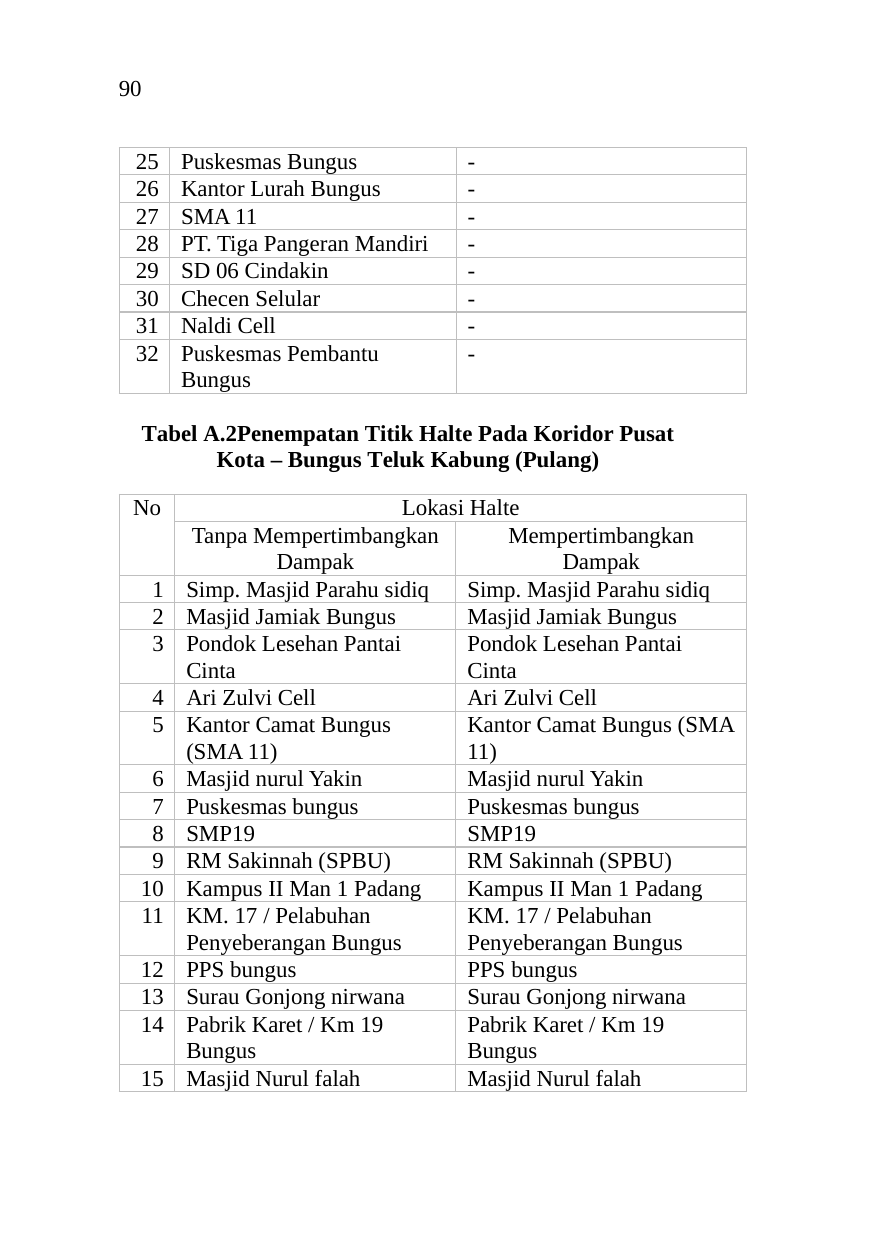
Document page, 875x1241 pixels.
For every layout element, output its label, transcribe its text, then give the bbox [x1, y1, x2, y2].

table_cell Masjid Jamiak Bungus [456, 603, 746, 629]
table_cell RM Sakinnah (SPBU) [175, 848, 455, 874]
table_cell Ari Zulvi Cell [456, 684, 746, 711]
text Tabel A.2Penempatan Titik Halte Pada Koridor Pusat Kota – Bungus Teluk Kabung (Pulang) [118, 420, 697, 473]
table_cell - [457, 203, 746, 229]
table_cell 7 [120, 793, 174, 819]
table_cell Kampus II Man 1 Padang [175, 875, 455, 901]
table_cell Masjid Nurul falah [175, 1065, 455, 1091]
table_cell 14 [120, 1011, 174, 1063]
table_cell PT. Tiga Pangeran Mandiri [170, 230, 456, 257]
table_cell Masjid nurul Yakin [456, 765, 746, 792]
table_cell KM. 17 / Pelabuhan Penyeberangan Bungus [175, 902, 455, 955]
table_cell 30 [120, 285, 169, 311]
table_cell Pondok Lesehan Pantai Cinta [456, 630, 746, 683]
table_cell 27 [120, 203, 169, 229]
table_cell 25 [120, 148, 169, 174]
table_cell 26 [120, 175, 169, 202]
table_cell - [457, 313, 746, 339]
table_cell 28 [120, 230, 169, 257]
table_cell Tanpa Mempertimbangkan Dampak [175, 522, 455, 574]
table_cell 12 [120, 956, 174, 982]
table_cell - [457, 175, 746, 202]
table_header No [120, 495, 174, 574]
table_cell Pabrik Karet / Km 19 Bungus [456, 1011, 746, 1063]
table_cell Kantor Lurah Bungus [170, 175, 456, 202]
table_cell 1 [120, 576, 174, 602]
table_cell SMP19 [175, 820, 455, 846]
table_cell 13 [120, 984, 174, 1010]
table_cell Checen Selular [170, 285, 456, 311]
table_cell 8 [120, 820, 174, 846]
table_cell 3 [120, 630, 174, 683]
table_cell - [457, 340, 746, 392]
table_cell Kantor Camat Bungus (SMA 11) [175, 712, 455, 764]
table_cell SMA 11 [170, 203, 456, 229]
table_cell Masjid Nurul falah [456, 1065, 746, 1091]
table_cell - [457, 148, 746, 174]
table_cell 10 [120, 875, 174, 901]
table_cell 5 [120, 712, 174, 764]
table_cell 4 [120, 684, 174, 711]
table_cell Puskesmas bungus [456, 793, 746, 819]
table_cell 31 [120, 313, 169, 339]
table_cell Puskesmas Pembantu Bungus [170, 340, 456, 392]
table_cell PPS bungus [175, 956, 455, 982]
table_cell SMP19 [456, 820, 746, 846]
table_cell Simp. Masjid Parahu sidiq [456, 576, 746, 602]
table_cell Puskesmas bungus [175, 793, 455, 819]
table_cell PPS bungus [456, 956, 746, 982]
table_cell - [457, 285, 746, 311]
table_cell 32 [120, 340, 169, 392]
table_cell SD 06 Cindakin [170, 258, 456, 284]
table_cell - [457, 230, 746, 257]
table_cell Pabrik Karet / Km 19 Bungus [175, 1011, 455, 1063]
table_cell 15 [120, 1065, 174, 1091]
table_cell - [457, 258, 746, 284]
table_cell 11 [120, 902, 174, 955]
table_cell 2 [120, 603, 174, 629]
table_cell Simp. Masjid Parahu sidiq [175, 576, 455, 602]
table_header Lokasi Halte [175, 495, 746, 521]
table_cell 9 [120, 848, 174, 874]
table_cell Surau Gonjong nirwana [175, 984, 455, 1010]
table_cell RM Sakinnah (SPBU) [456, 848, 746, 874]
table_cell Mempertimbangkan Dampak [456, 522, 746, 574]
table_cell Pondok Lesehan Pantai Cinta [175, 630, 455, 683]
table_cell Naldi Cell [170, 313, 456, 339]
table_cell 6 [120, 765, 174, 792]
table_cell Masjid Jamiak Bungus [175, 603, 455, 629]
table_cell 29 [120, 258, 169, 284]
table_cell Kantor Camat Bungus (SMA 11) [456, 712, 746, 764]
table_cell Kampus II Man 1 Padang [456, 875, 746, 901]
table_cell Surau Gonjong nirwana [456, 984, 746, 1010]
table_cell KM. 17 / Pelabuhan Penyeberangan Bungus [456, 902, 746, 955]
table_cell Masjid nurul Yakin [175, 765, 455, 792]
table_cell Puskesmas Bungus [170, 148, 456, 174]
table_cell Ari Zulvi Cell [175, 684, 455, 711]
